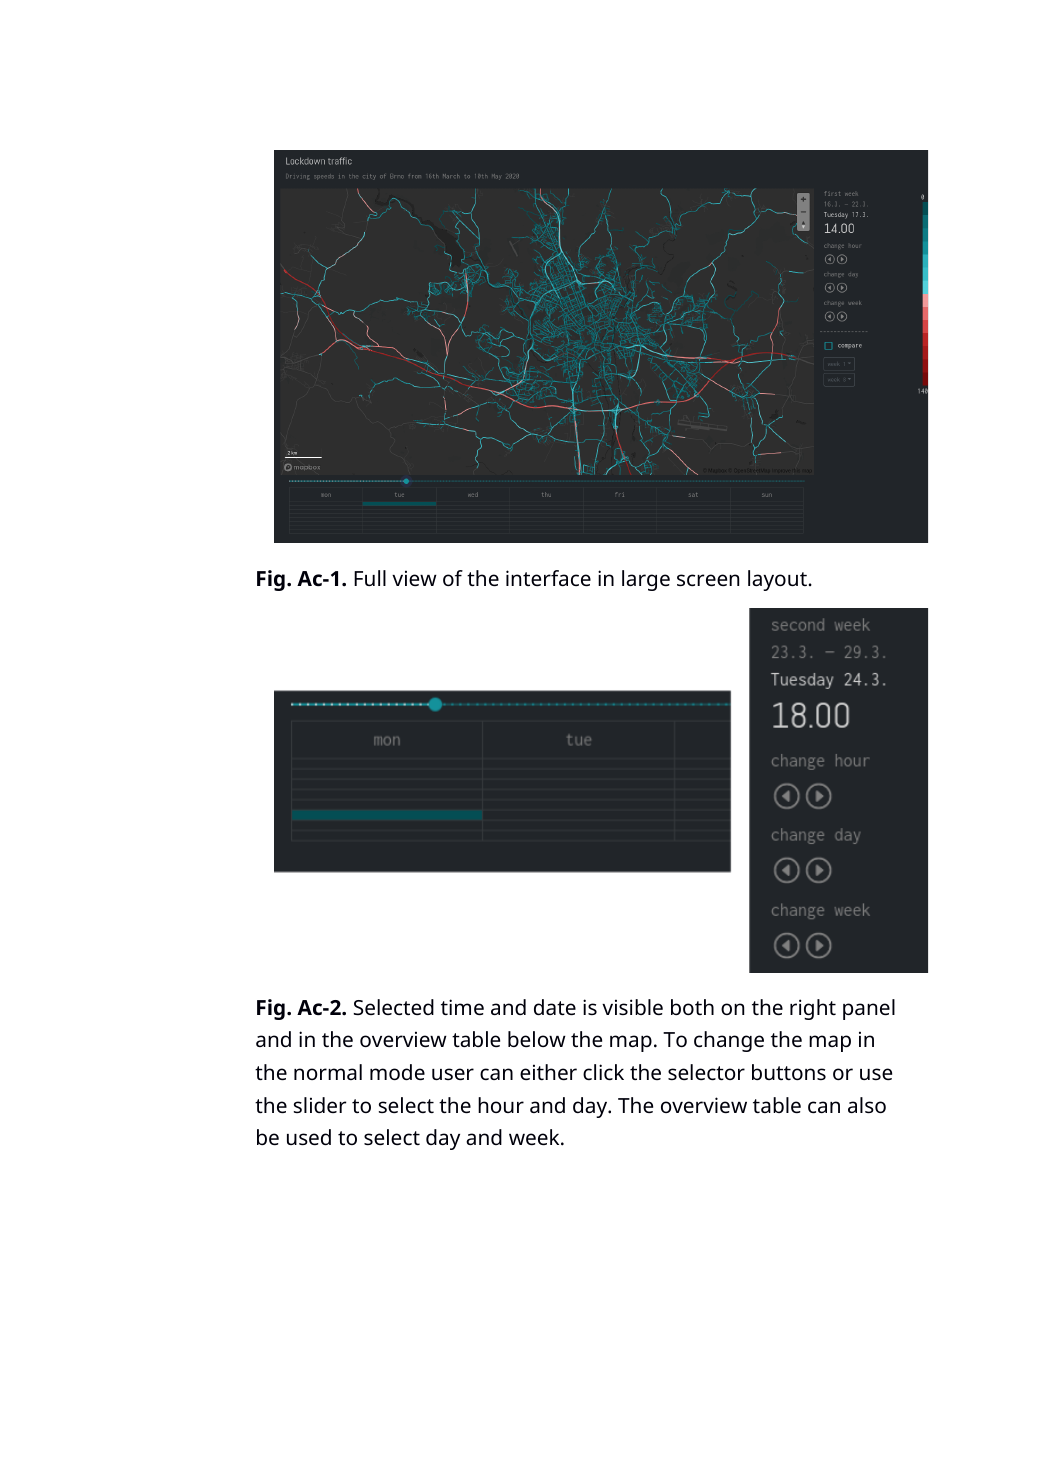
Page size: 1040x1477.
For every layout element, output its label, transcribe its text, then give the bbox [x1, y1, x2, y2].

text Fig. Ac-2. Selected time and date is visible both on the right panel and in the overview table below the map. To change the map in the normal mode user can either click the selector buttons or use the slider to select the hour and day. The overview table can also be used to select day and week. [255, 993, 910, 1152]
picture [274, 150, 929, 543]
text Fig. Ac-1. Full view of the interface in large screen layout. [255, 564, 910, 592]
picture [274, 608, 929, 973]
